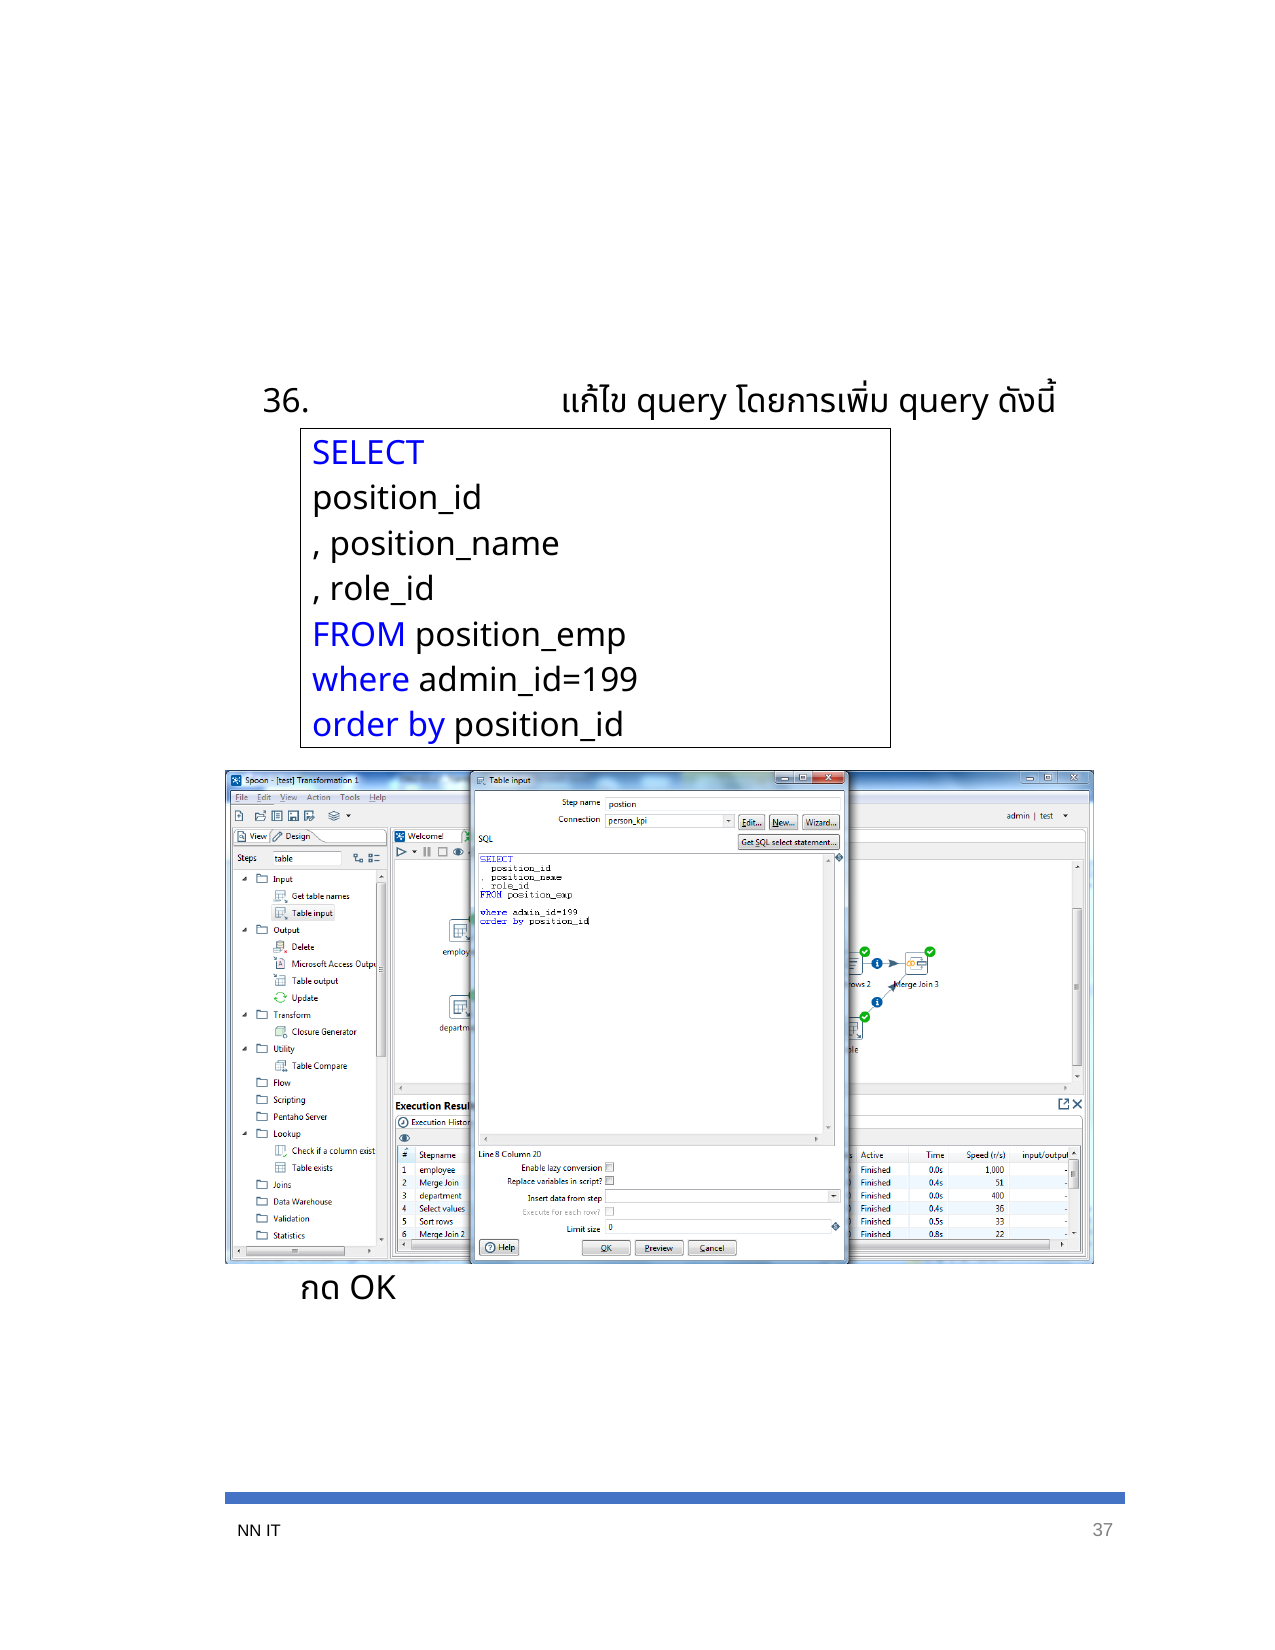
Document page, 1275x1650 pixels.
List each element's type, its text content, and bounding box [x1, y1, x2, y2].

list แก้ไข query โดยการเพิ่ม query ดังนี้ [262, 377, 1125, 428]
picture [225, 770, 1094, 1264]
list กด OK [300, 1264, 1125, 1314]
table_header SELECT position_id , position_name , role_id FROM position_emp where admin_id=199 order by position_id [301, 429, 890, 747]
